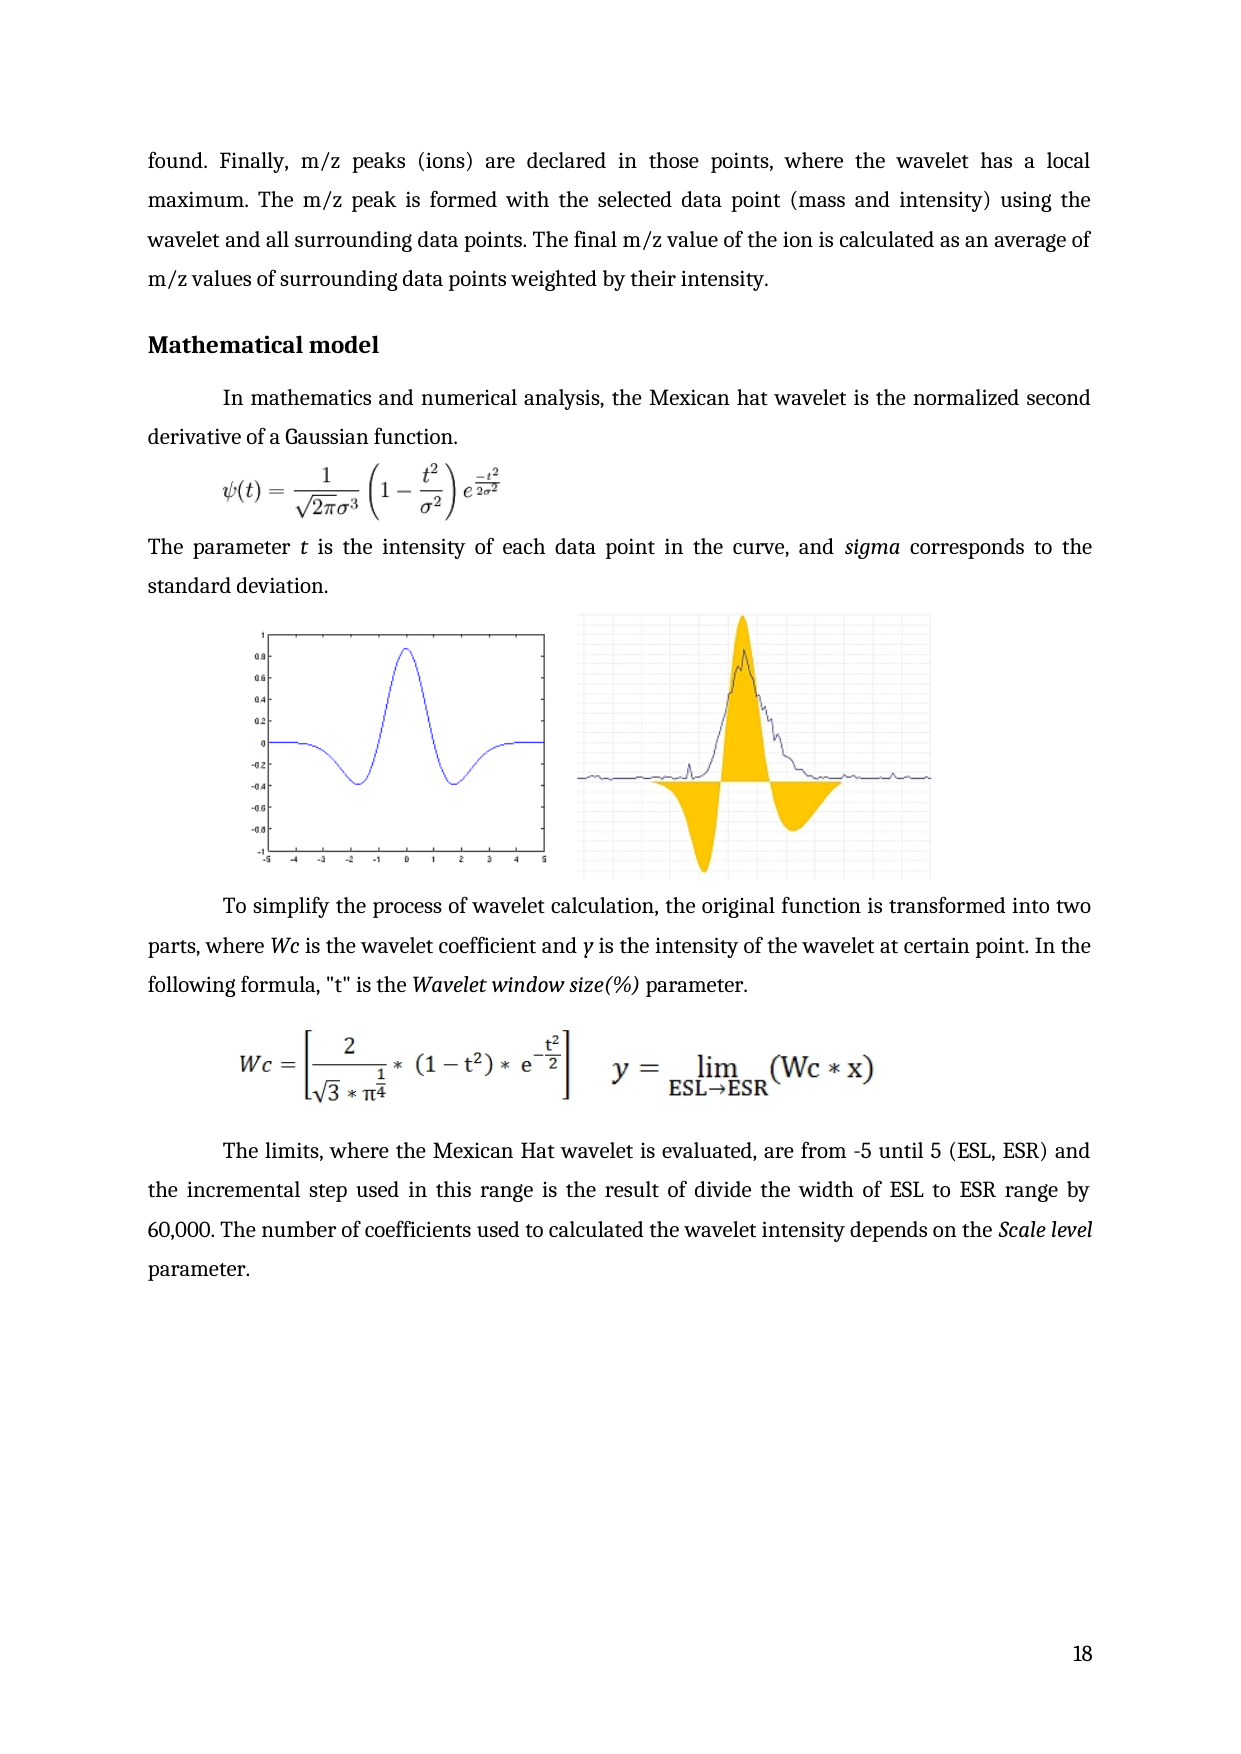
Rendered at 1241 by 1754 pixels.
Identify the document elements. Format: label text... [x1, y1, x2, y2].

picture [222, 613, 932, 880]
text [148, 148, 1092, 292]
text To simplify the process of wavelet calculation, the original function is transformed into two parts, where Wc is the wavelet coefficient and y is the intensity of the wavelet at certain point. In the following formula, "t" is the Wavelet window size(%) parameter. [148, 893, 1092, 998]
picture [222, 1011, 908, 1125]
picture [222, 463, 500, 521]
subtitle Mathematical model [148, 331, 1092, 359]
text The parameter t is the intensity of each data point in the curve, and sigma corresponds to the standard deviation. [148, 463, 1092, 600]
text In mathematics and numerical analysis, the Mexican hat wavelet is the normalized second derivative of a Gaussian function. [148, 384, 1092, 450]
text The limits, where the Mexican Hat wavelet is evaluated, are from -5 until 5 (ESL, ESR) and the incremental step used in this range is the result of divide the width of ESL to ESR range by 60,000. The number of coefficients used to calculated the wavelet intensity depends on the Scale level parameter. [148, 1138, 1092, 1282]
